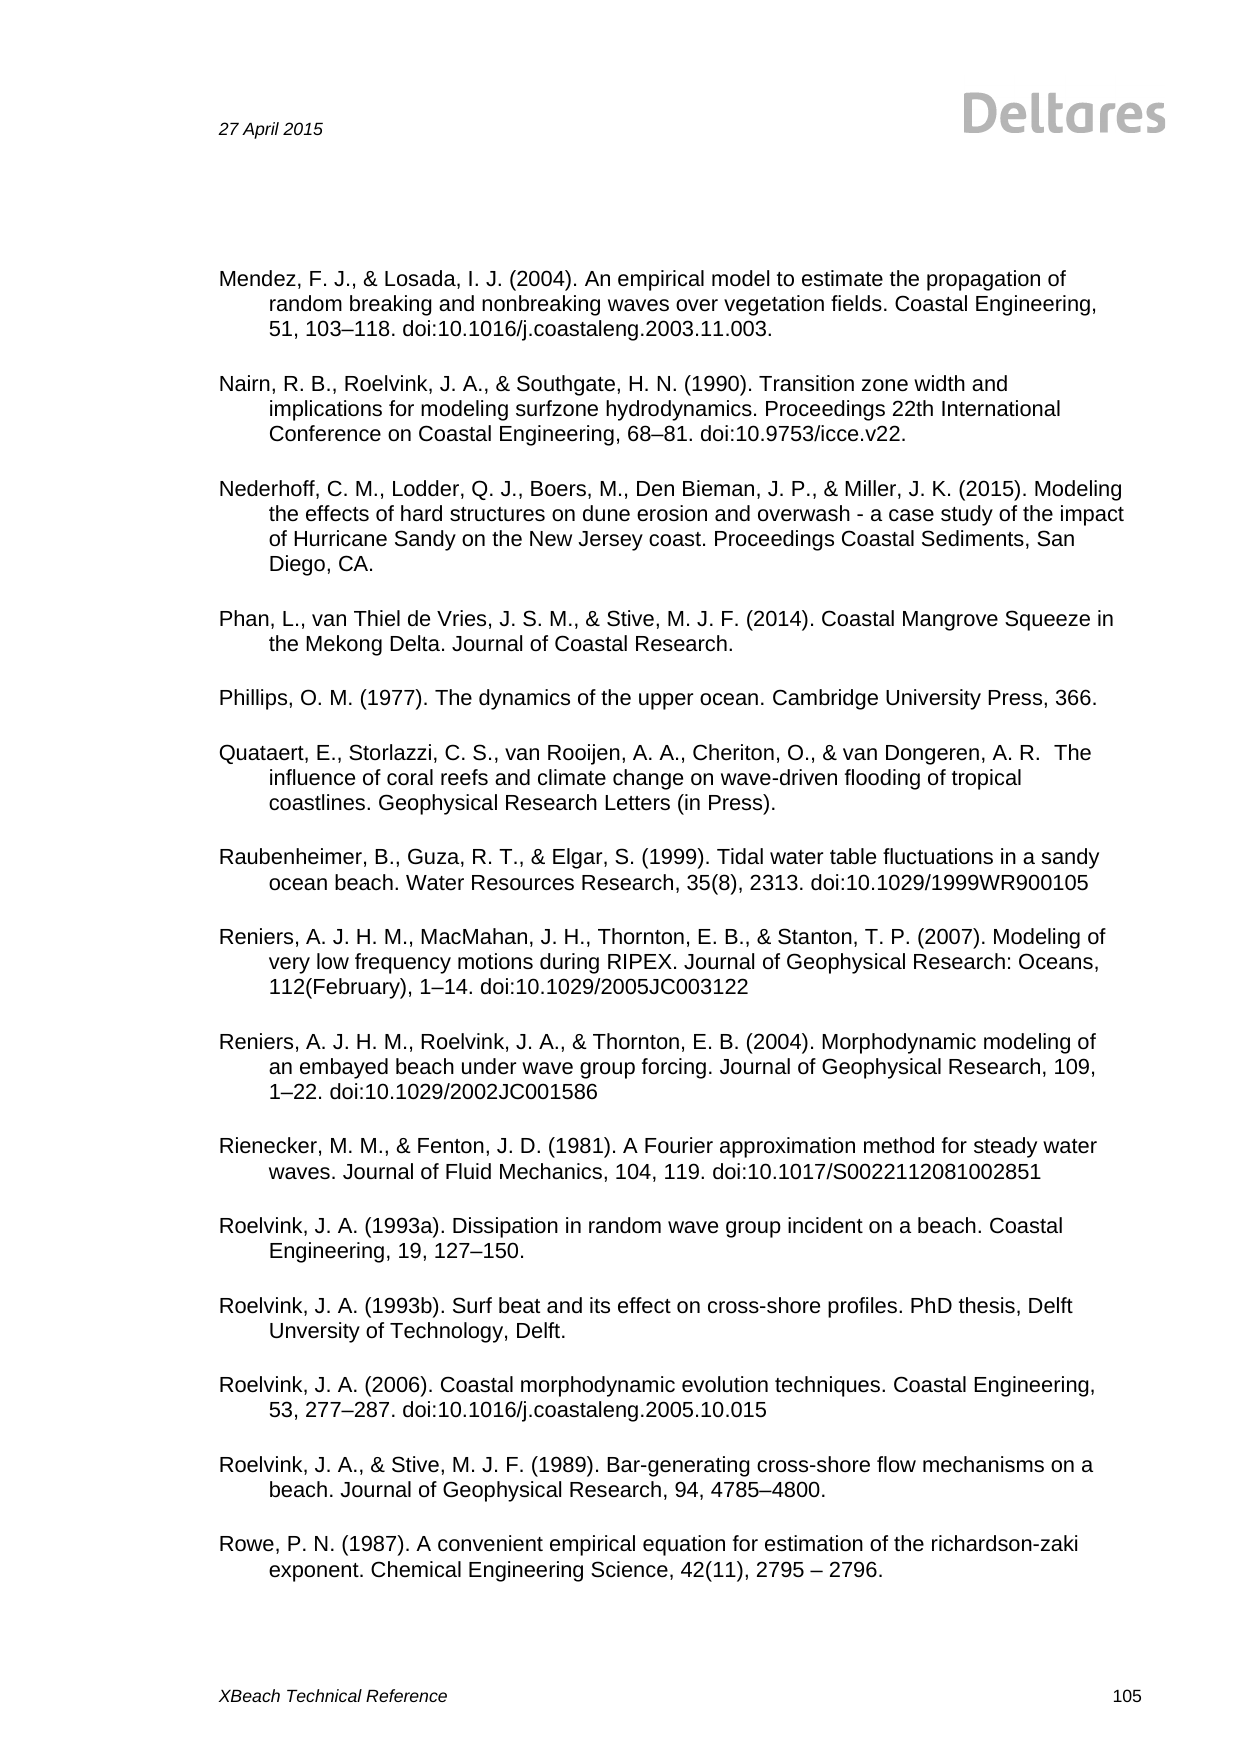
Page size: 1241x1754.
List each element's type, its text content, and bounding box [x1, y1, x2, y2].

picture [964, 75, 1166, 133]
text Nederhoff, C. M., Lodder, Q. J., Boers, M., Den Bieman, J. P., & Miller, J. K. (2015). Modeling the effects of hard structures on dune erosion and overwash - a case study of the impact of Hurricane Sandy on the New Jersey coast. Proceedings Coastal Sediments, San Diego, CA. [218, 475, 1126, 576]
text Roelvink, J. A. (1993a). Dissipation in random wave group incident on a beach. Coastal Engineering, 19, 127–150. [218, 1213, 1126, 1263]
text Roelvink, J. A. (1993b). Surf beat and its effect on cross-shore profiles. PhD thesis, Delft Unversity of Technology, Delft. [218, 1292, 1126, 1343]
text Quataert, E., Storlazzi, C. S., van Rooijen, A. A., Cheriton, O., & van Dongeren, A. R. The influence of coral reefs and climate change on wave-driven flooding of tropical coastlines. Geophysical Research Letters (in Press). [218, 739, 1126, 815]
text Roelvink, J. A., & Stive, M. J. F. (1989). Bar-generating cross-shore flow mechanisms on a beach. Journal of Geophysical Research, 94, 4785–4800. [218, 1452, 1126, 1502]
text Raubenheimer, B., Guza, R. T., & Elgar, S. (1999). Tidal water table fluctuations in a sandy ocean beach. Water Resources Research, 35(8), 2313. doi:10.1029/1999WR900105 [218, 844, 1126, 894]
text Reniers, A. J. H. M., Roelvink, J. A., & Thornton, E. B. (2004). Morphodynamic modeling of an embayed beach under wave group forcing. Journal of Geophysical Research, 109, 1–22. doi:10.1029/2002JC001586 [218, 1028, 1126, 1104]
text Mendez, F. J., & Losada, I. J. (2004). An empirical model to estimate the propagation of random breaking and nonbreaking waves over vegetation fields. Coastal Engineering, 51, 103–118. doi:10.1016/j.coastaleng.2003.11.003. [218, 266, 1126, 341]
text Phan, L., van Thiel de Vries, J. S. M., & Stive, M. J. F. (2014). Coastal Mangrove Squeeze in the Mekong Delta. Journal of Coastal Research. [218, 605, 1126, 656]
text Rowe, P. N. (1987). A convenient empirical equation for estimation of the richardson-zaki exponent. Chemical Engineering Science, 42(11), 2795 – 2796. [218, 1531, 1126, 1582]
text Reniers, A. J. H. M., MacMahan, J. H., Thornton, E. B., & Stanton, T. P. (2007). Modeling of very low frequency motions during RIPEX. Journal of Geophysical Research: Oceans, 112(February), 1–14. doi:10.1029/2005JC003122 [218, 924, 1126, 999]
text Roelvink, J. A. (2006). Coastal morphodynamic evolution techniques. Coastal Engineering, 53, 277–287. doi:10.1016/j.coastaleng.2005.10.015 [218, 1372, 1126, 1422]
text Phillips, O. M. (1977). The dynamics of the upper ocean. Cambridge University Press, 366. [218, 685, 1126, 710]
text Rienecker, M. M., & Fenton, J. D. (1981). A Fourier approximation method for steady water waves. Journal of Fluid Mechanics, 104, 119. doi:10.1017/S0022112081002851 [218, 1133, 1126, 1184]
text Nairn, R. B., Roelvink, J. A., & Southgate, H. N. (1990). Transition zone width and implications for modeling surfzone hydrodynamics. Proceedings 22th International Conference on Coastal Engineering, 68–81. doi:10.9753/icce.v22. [218, 371, 1126, 446]
